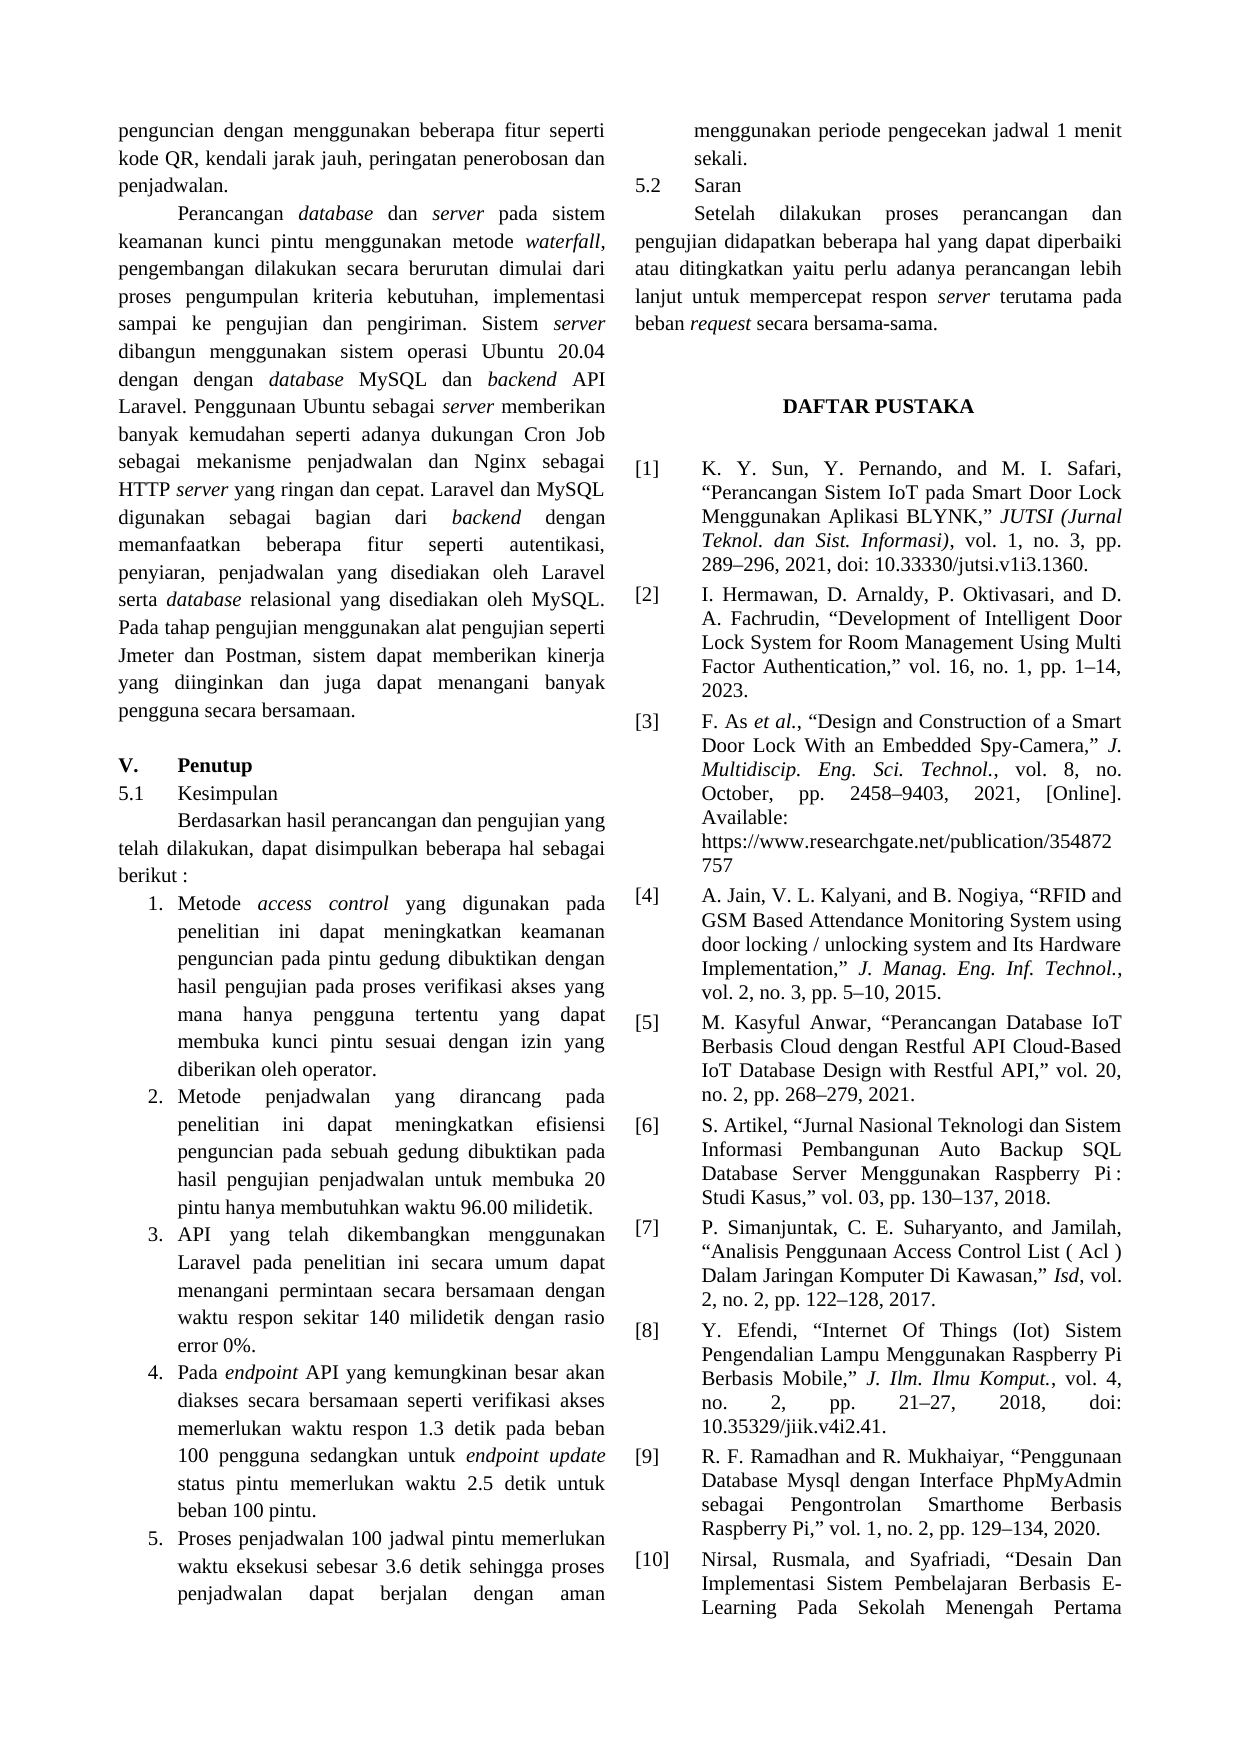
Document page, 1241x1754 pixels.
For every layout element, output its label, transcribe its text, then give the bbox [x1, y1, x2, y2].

text [3] F. As et al., “Design and Construction of a Smart Door Lock With an Embedded Spy-Camera,” J. Multidiscip. Eng. Sci. Technol., vol. 8, no. October, pp. 2458–9403, 2021, [Online]. Available: https://www.researchgate.net/publication/354872757 [635, 709, 1122, 877]
list API yang telah dikembangkan menggunakan Laravel pada penelitian ini secara umum dapat menangani permintaan secara bersamaan dengan waktu respon sekitar 140 milidetik dengan rasio error 0%. [148, 1222, 605, 1357]
text [2] I. Hermawan, D. Arnaldy, P. Oktivasari, and D. A. Fachrudin, “Development of Intelligent Door Lock System for Room Management Using Multi Factor Authentication,” vol. 16, no. 1, pp. 1–14, 2023. [635, 582, 1122, 702]
list Penutup [118, 753, 605, 777]
text [5] M. Kasyful Anwar, “Perancangan Database IoT Berbasis Cloud dengan Restful API Cloud-Based IoT Database Design with Restful API,” vol. 20, no. 2, pp. 268–279, 2021. [635, 1010, 1122, 1106]
list Kesimpulan [118, 781, 605, 805]
list Metode access control yang digunakan pada penelitian ini dapat meningkatkan keamanan penguncian pada pintu gedung dibuktikan dengan hasil pengujian pada proses verifikasi akses yang mana hanya pengguna tertentu yang dapat membuka kunci pintu sesuai dengan izin yang diberikan oleh operator. [148, 891, 605, 1081]
text Setelah dilakukan proses perancangan dan pengujian didapatkan beberapa hal yang dapat diperbaiki atau ditingkatkan yaitu perlu adanya perancangan lebih lanjut untuk mempercepat respon server terutama pada beban request secara bersama-sama. [635, 201, 1122, 335]
text [6] S. Artikel, “Jurnal Nasional Teknologi dan Sistem Informasi Pembangunan Auto Backup SQL Database Server Menggunakan Raspberry Pi : Studi Kasus,” vol. 03, pp. 130–137, 2018. [635, 1112, 1122, 1209]
list Perancangan database dan server pada sistem keamanan kunci pintu menggunakan metode waterfall, pengembangan dilakukan secara berurutan dimulai dari proses pengumpulan kriteria kebutuhan, implementasi sampai ke pengujian dan pengiriman. Sistem server dibangun menggunakan sistem operasi Ubuntu 20.04 dengan dengan database MySQL dan backend API Laravel. Penggunaan Ubuntu sebagai server memberikan banyak kemudahan seperti adanya dukungan Cron Job sebagai mekanisme penjadwalan dan Nginx sebagai HTTP server yang ringan dan cepat. Laravel dan MySQL digunakan sebagai bagian dari backend dengan memanfaatkan beberapa fitur seperti autentikasi, penyiaran, penjadwalan yang disediakan oleh Laravel serta database relasional yang disediakan oleh MySQL. Pada tahap pengujian menggunakan alat pengujian seperti Jmeter dan Postman, sistem dapat memberikan kinerja yang diinginkan dan juga dapat menangani banyak pengguna secara bersamaan. [118, 201, 605, 722]
text Berdasarkan hasil perancangan dan pengujian yang telah dilakukan, dapat disimpulkan beberapa hal sebagai berikut : [118, 808, 605, 887]
list Metode penjadwalan yang dirancang pada penelitian ini dapat meningkatkan efisiensi penguncian pada sebuah gedung dibuktikan pada hasil pengujian penjadwalan untuk membuka 20 pintu hanya membutuhkan waktu 96.00 milidetik. [148, 1084, 605, 1219]
text DAFTAR PUSTAKA [635, 394, 1122, 418]
text [4] A. Jain, V. L. Kalyani, and B. Nogiya, “RFID and GSM Based Attendance Monitoring System using door locking / unlocking system and Its Hardware Implementation,” J. Manag. Eng. Inf. Technol., vol. 2, no. 3, pp. 5–10, 2015. [635, 883, 1122, 1004]
list Saran [635, 173, 1122, 197]
text [9] R. F. Ramadhan and R. Mukhaiyar, “Penggunaan Database Mysql dengan Interface PhpMyAdmin sebagai Pengontrolan Smarthome Berbasis Raspberry Pi,” vol. 1, no. 2, pp. 129–134, 2020. [635, 1444, 1122, 1540]
text [7] P. Simanjuntak, C. E. Suharyanto, and Jamilah, “Analisis Penggunaan Access Control List ( Acl ) Dalam Jaringan Komputer Di Kawasan,” Isd, vol. 2, no. 2, pp. 122–128, 2017. [635, 1215, 1122, 1311]
list Pada endpoint API yang kemungkinan besar akan diakses secara bersamaan seperti verifikasi akses memerlukan waktu respon 1.3 detik pada beban 100 pengguna sedangkan untuk endpoint update status pintu memerlukan waktu 2.5 detik untuk beban 100 pintu. [148, 1360, 605, 1522]
list Proses penjadwalan 100 jadwal pintu memerlukan waktu eksekusi sebesar 3.6 detik sehingga proses penjadwalan dapat berjalan dengan aman menggunakan periode pengecekan jadwal 1 menit sekali. [148, 1526, 605, 1605]
list Proses penjadwalan 100 jadwal pintu memerlukan waktu eksekusi sebesar 3.6 detik sehingga proses penjadwalan dapat berjalan dengan aman menggunakan periode pengecekan jadwal 1 menit sekali. [664, 118, 1122, 170]
text [8] Y. Efendi, “Internet Of Things (Iot) Sistem Pengendalian Lampu Menggunakan Raspberry Pi Berbasis Mobile,” J. Ilm. Ilmu Komput., vol. 4, no. 2, pp. 21–27, 2018, doi: 10.35329/jiik.v4i2.41. [635, 1317, 1122, 1438]
text [1] K. Y. Sun, Y. Pernando, and M. I. Safari, “Perancangan Sistem IoT pada Smart Door Lock Menggunakan Aplikasi BLYNK,” JUTSI (Jurnal Teknol. dan Sist. Informasi), vol. 1, no. 3, pp. 289–296, 2021, doi: 10.33330/jutsi.v1i3.1360. [635, 456, 1122, 576]
